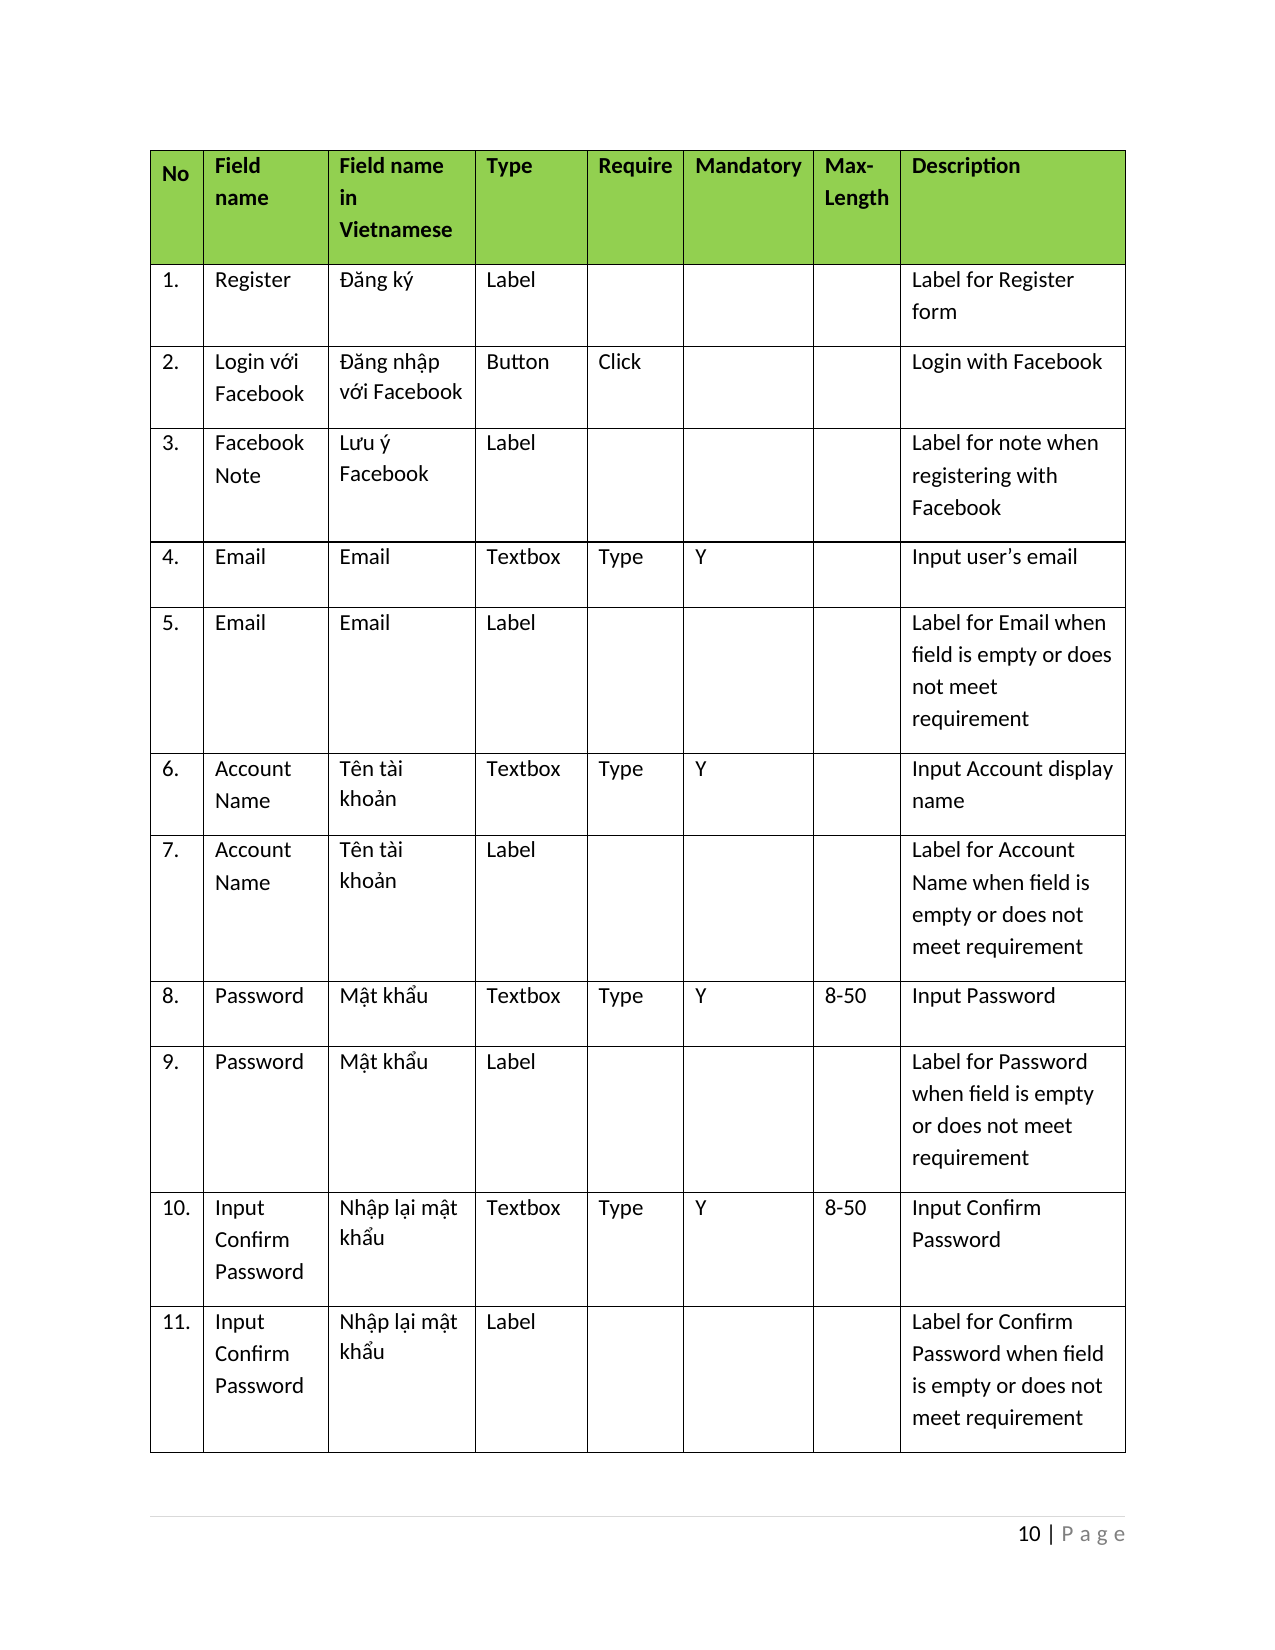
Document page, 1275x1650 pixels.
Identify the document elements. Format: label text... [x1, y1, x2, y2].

table_cell Y [684, 543, 813, 607]
table_cell Login với Facebook [204, 347, 328, 427]
table_cell Label for Account Name when field is empty or does not meet requirement [901, 836, 1125, 981]
table_cell Label [476, 1047, 587, 1192]
table_cell [151, 836, 203, 981]
table_cell Lưu ý Facebook [329, 429, 475, 541]
table_cell Y [684, 1193, 813, 1306]
table_cell Đăng ký [329, 265, 475, 346]
table_cell Textbox [476, 754, 587, 834]
table_cell Type [588, 982, 683, 1046]
table_cell [151, 347, 203, 427]
table_cell Tên tài khoản [329, 836, 475, 981]
table_cell [684, 265, 813, 346]
table_header No [151, 151, 203, 264]
table_cell Label for Email when field is empty or does not meet requirement [901, 608, 1125, 753]
table_cell [684, 347, 813, 427]
table_header Mandatory [684, 151, 813, 264]
table_header Require [588, 151, 683, 264]
table_cell Label for note when registering with Facebook [901, 429, 1125, 541]
table_cell Type [588, 543, 683, 607]
table_cell Account Name [204, 836, 328, 981]
table_cell Password [204, 982, 328, 1046]
table_cell Click [588, 347, 683, 427]
table_cell Mật khẩu [329, 982, 475, 1046]
table_cell [151, 265, 203, 346]
table_cell Label [476, 429, 587, 541]
table_cell Register [204, 265, 328, 346]
table_cell [151, 608, 203, 753]
table_header Field name in Vietnamese [329, 151, 475, 264]
table_cell [151, 982, 203, 1046]
table_cell [588, 836, 683, 981]
table_cell [684, 608, 813, 753]
table_cell Facebook Note [204, 429, 328, 541]
table_cell Email [204, 608, 328, 753]
table_cell Input Confirm Password [901, 1193, 1125, 1306]
table_cell Textbox [476, 543, 587, 607]
table_cell [814, 754, 900, 834]
table_cell [814, 265, 900, 346]
table_cell Label [476, 265, 587, 346]
table_cell [814, 836, 900, 981]
table_header Type [476, 151, 587, 264]
table_cell Textbox [476, 1193, 587, 1306]
table_cell Input Account display name [901, 754, 1125, 834]
table_cell Email [329, 543, 475, 607]
table_header Field name [204, 151, 328, 264]
table_cell [684, 836, 813, 981]
table_cell Label for Password when field is empty or does not meet requirement [901, 1047, 1125, 1192]
table_cell 8-50 [814, 1193, 900, 1306]
table_cell [151, 754, 203, 834]
table_cell Textbox [476, 982, 587, 1046]
table_cell Đăng nhập với Facebook [329, 347, 475, 427]
table_cell [814, 1047, 900, 1192]
table_cell [684, 1047, 813, 1192]
table_cell Label [476, 608, 587, 753]
table_cell Account Name [204, 754, 328, 834]
table_cell 8-50 [814, 982, 900, 1046]
table_cell Input Password [901, 982, 1125, 1046]
table_cell Y [684, 754, 813, 834]
table_cell Type [588, 754, 683, 834]
table_cell Nhập lại mật khẩu [329, 1193, 475, 1306]
table_cell Email [329, 608, 475, 753]
table_header Description [901, 151, 1125, 264]
table_cell [151, 543, 203, 607]
table_cell [814, 543, 900, 607]
table_cell [684, 429, 813, 541]
table_cell Input Confirm Password [204, 1307, 328, 1452]
table_cell [588, 1047, 683, 1192]
table_cell Button [476, 347, 587, 427]
table_cell Mật khẩu [329, 1047, 475, 1192]
table_cell [151, 1193, 203, 1306]
table_cell [684, 1307, 813, 1452]
table_cell Label [476, 1307, 587, 1452]
table_cell [814, 1307, 900, 1452]
table_cell Y [684, 982, 813, 1046]
table_cell Label for Register form [901, 265, 1125, 346]
table_cell Label for Confirm Password when field is empty or does not meet requirement [901, 1307, 1125, 1452]
table_cell Email [204, 543, 328, 607]
table_cell Input user’s email [901, 543, 1125, 607]
table_cell [588, 608, 683, 753]
table_cell Password [204, 1047, 328, 1192]
table_cell [814, 608, 900, 753]
table_cell Label [476, 836, 587, 981]
table_cell Nhập lại mật khẩu [329, 1307, 475, 1452]
table_cell Login with Facebook [901, 347, 1125, 427]
table_cell Type [588, 1193, 683, 1306]
table_header Max-Length [814, 151, 900, 264]
table_cell [588, 265, 683, 346]
table_cell [151, 1307, 203, 1452]
table_cell [814, 347, 900, 427]
table_cell [151, 429, 203, 541]
table_cell [814, 429, 900, 541]
table_cell Input Confirm Password [204, 1193, 328, 1306]
table_cell [151, 1047, 203, 1192]
table_cell [588, 429, 683, 541]
table_cell Tên tài khoản [329, 754, 475, 834]
table_cell [588, 1307, 683, 1452]
